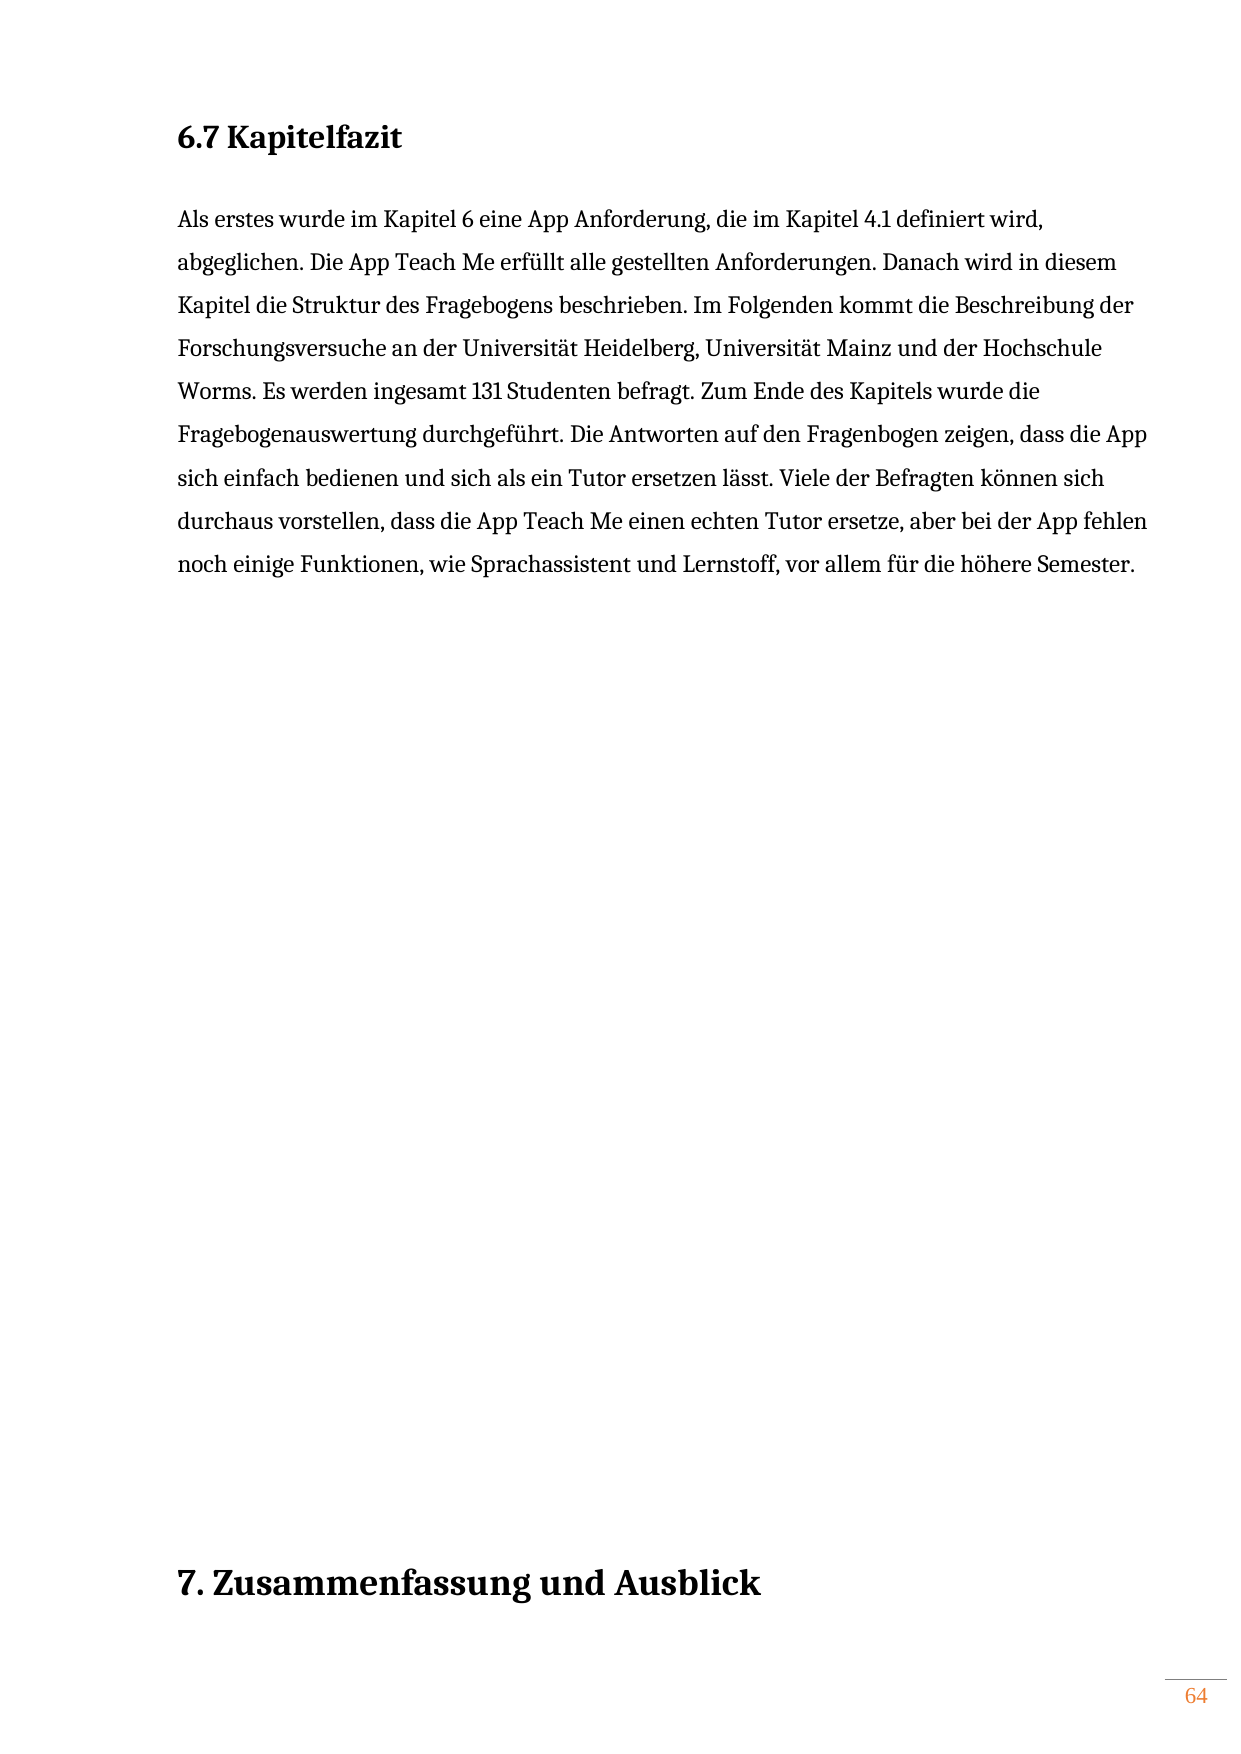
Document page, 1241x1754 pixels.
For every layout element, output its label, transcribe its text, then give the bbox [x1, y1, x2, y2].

subtitle 7. Zusammenfassung und Ausblick [177, 1562, 1152, 1605]
subtitle 6.7 Kapitelfazit [177, 118, 1152, 156]
text Als erstes wurde im Kapitel 6 eine App Anforderung, die im Kapitel 4.1 definiert wird, abgeglichen. Die App Teach Me erfüllt alle gestellten Anforderungen. Danach wird in diesem Kapitel die Struktur des Fragebogens beschrieben. Im Folgenden kommt die Beschreibung der Forschungsversuche an der Universität Heidelberg, Universität Mainz und der Hochschule Worms. Es werden ingesamt 131 Studenten befragt. Zum Ende des Kapitels wurde die Fragebogenauswertung durchgeführt. Die Antworten auf den Fragenbogen zeigen, dass die App sich einfach bedienen und sich als ein Tutor ersetzen lässt. Viele der Befragten können sich durchaus vorstellen, dass die App Teach Me einen echten Tutor ersetze, aber bei der App fehlen noch einige Funktionen, wie Sprachassistent und Lernstoff, vor allem für die höhere Semester. [177, 205, 1152, 578]
